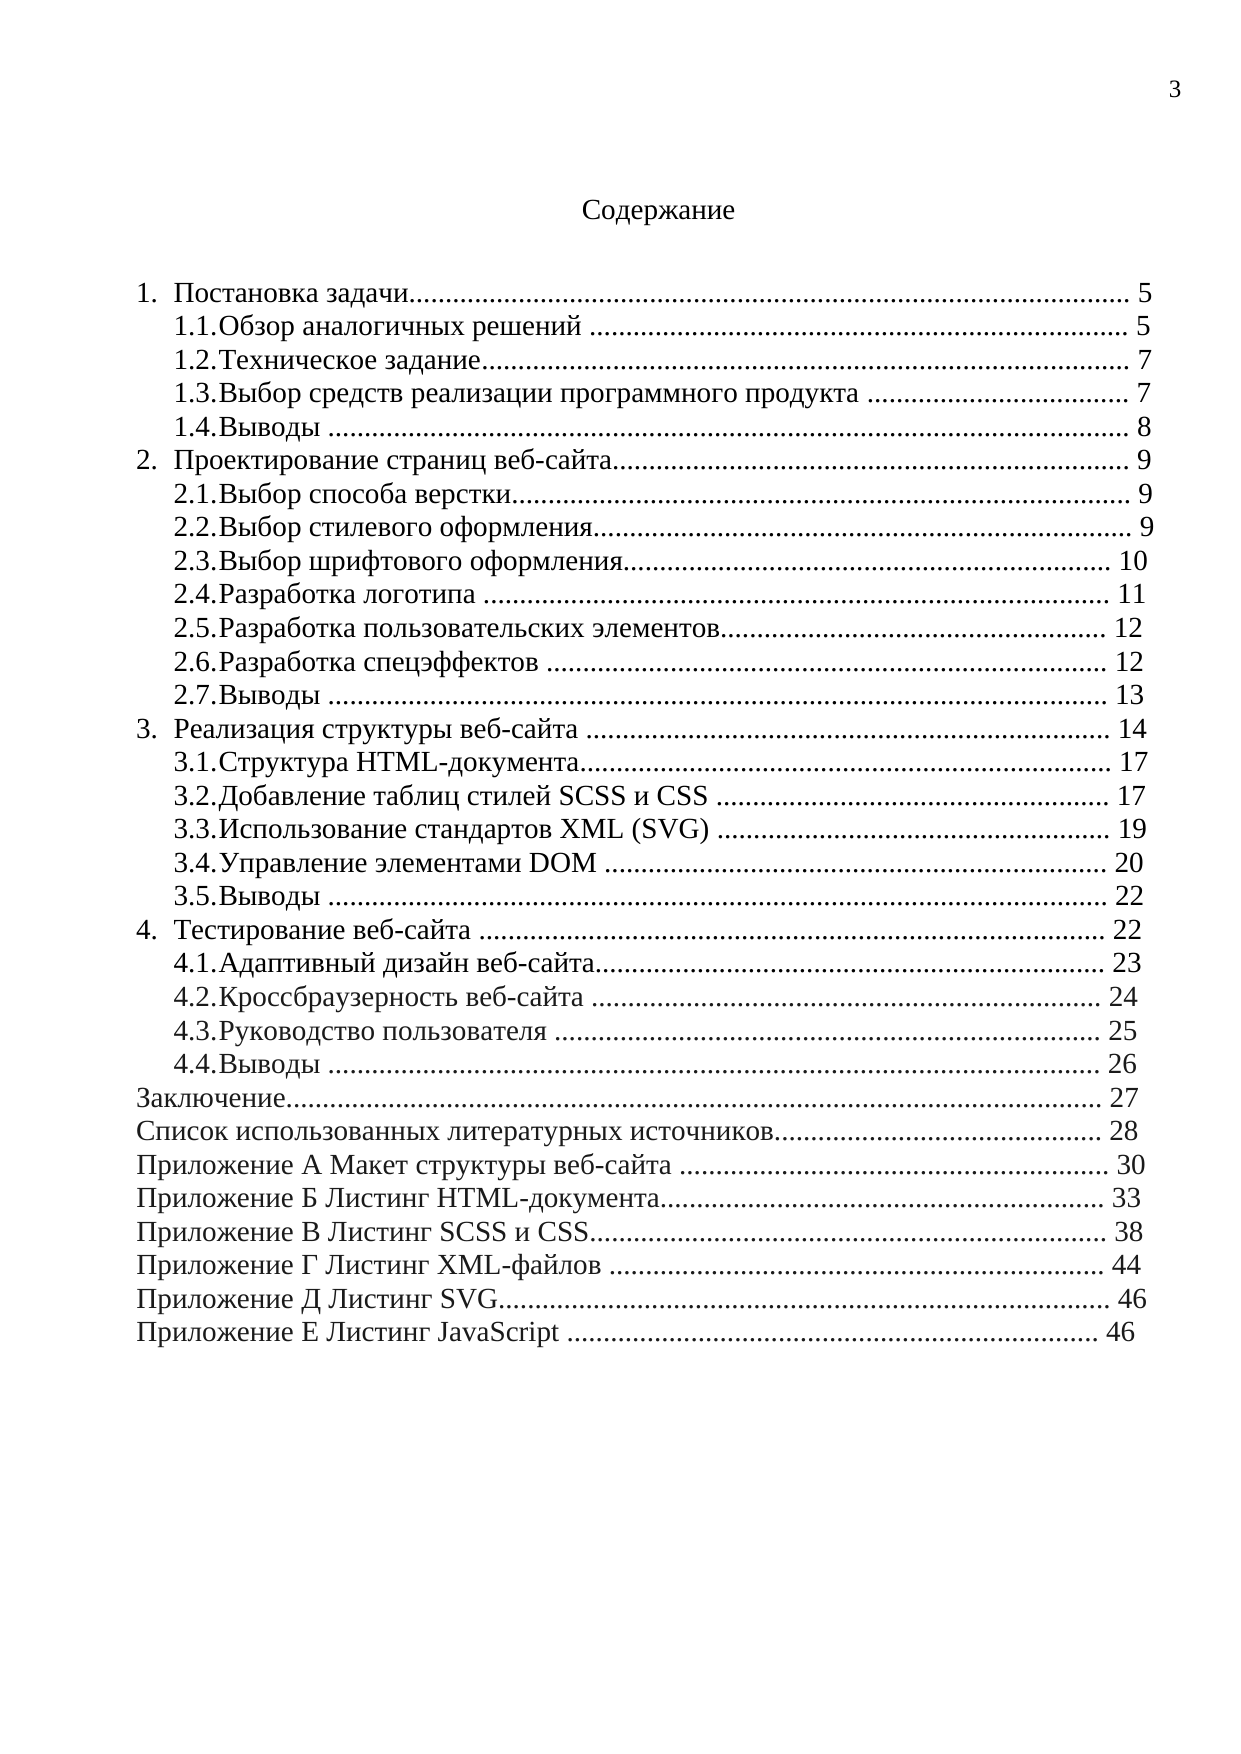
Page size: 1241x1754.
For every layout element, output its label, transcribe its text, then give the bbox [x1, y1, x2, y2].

list Управление элементами DOM ..................................................................... 20 [173, 845, 1154, 878]
list Добавление таблиц стилей SCSS и CSS ...................................................... 17 [173, 778, 1154, 811]
list Обзор аналогичных решений .......................................................................... 5 [173, 308, 1154, 342]
list Разработка спецэффектов ............................................................................. 12 [173, 644, 1154, 677]
text Список использованных литературных источников............................................. 28 [136, 1113, 1154, 1147]
list Выбор средств реализации программного продукта .................................... 7 [173, 375, 1154, 409]
list Структура HTML-документа......................................................................... 17 [173, 744, 1154, 778]
list Выводы ........................................................................................................... 13 [173, 677, 1154, 711]
list Постановка задачи................................................................................................... 5 [136, 275, 1181, 308]
list Использование стандартов XML (SVG) ...................................................... 19 [173, 811, 1154, 845]
list Разработка пользовательских элементов..................................................... 12 [173, 610, 1154, 644]
list Выбор стилевого оформления.......................................................................... 9 [173, 509, 1154, 543]
list Выбор шрифтового оформления................................................................... 10 [173, 543, 1154, 577]
list Выбор способа верстки..................................................................................... 9 [173, 476, 1154, 509]
list Проектирование страниц веб-сайта....................................................................... 9 [136, 442, 1154, 476]
list Разработка логотипа ...................................................................................... 11 [173, 577, 1154, 610]
subtitle Содержание [136, 192, 1181, 225]
list Адаптивный дизайн веб-сайта...................................................................... 23 [173, 946, 1154, 979]
text Приложение В Листинг SCSS и CSS....................................................................... 38 [136, 1214, 1154, 1247]
list Выводы .............................................................................................................. 8 [173, 409, 1154, 442]
list Выводы .......................................................................................................... 26 [173, 1046, 1154, 1080]
list Техническое задание......................................................................................... 7 [173, 342, 1154, 375]
list Руководство пользователя ........................................................................... 25 [173, 1013, 1154, 1046]
text Приложение Г Листинг XML-файлов .................................................................... 44 [136, 1247, 1154, 1281]
text Приложение Б Листинг НТML-документа............................................................. 33 [136, 1180, 1154, 1214]
list Кроссбраузерность веб-сайта ...................................................................... 24 [173, 979, 1154, 1013]
text Приложение Е Листинг JavaScript ......................................................................... 46 [136, 1314, 1154, 1348]
list Тестирование веб-сайта ...................................................................................... 22 [136, 912, 1154, 946]
list Выводы ........................................................................................................... 22 [173, 878, 1154, 912]
text Заключение................................................................................................................ 27 [136, 1080, 1154, 1113]
text Приложение А Макет структуры веб-сайта ........................................................... 30 [136, 1147, 1154, 1180]
text Приложение Д Листинг SVG.................................................................................... 46 [136, 1281, 1154, 1314]
list Реализация структуры веб-сайта ........................................................................ 14 [136, 711, 1154, 744]
